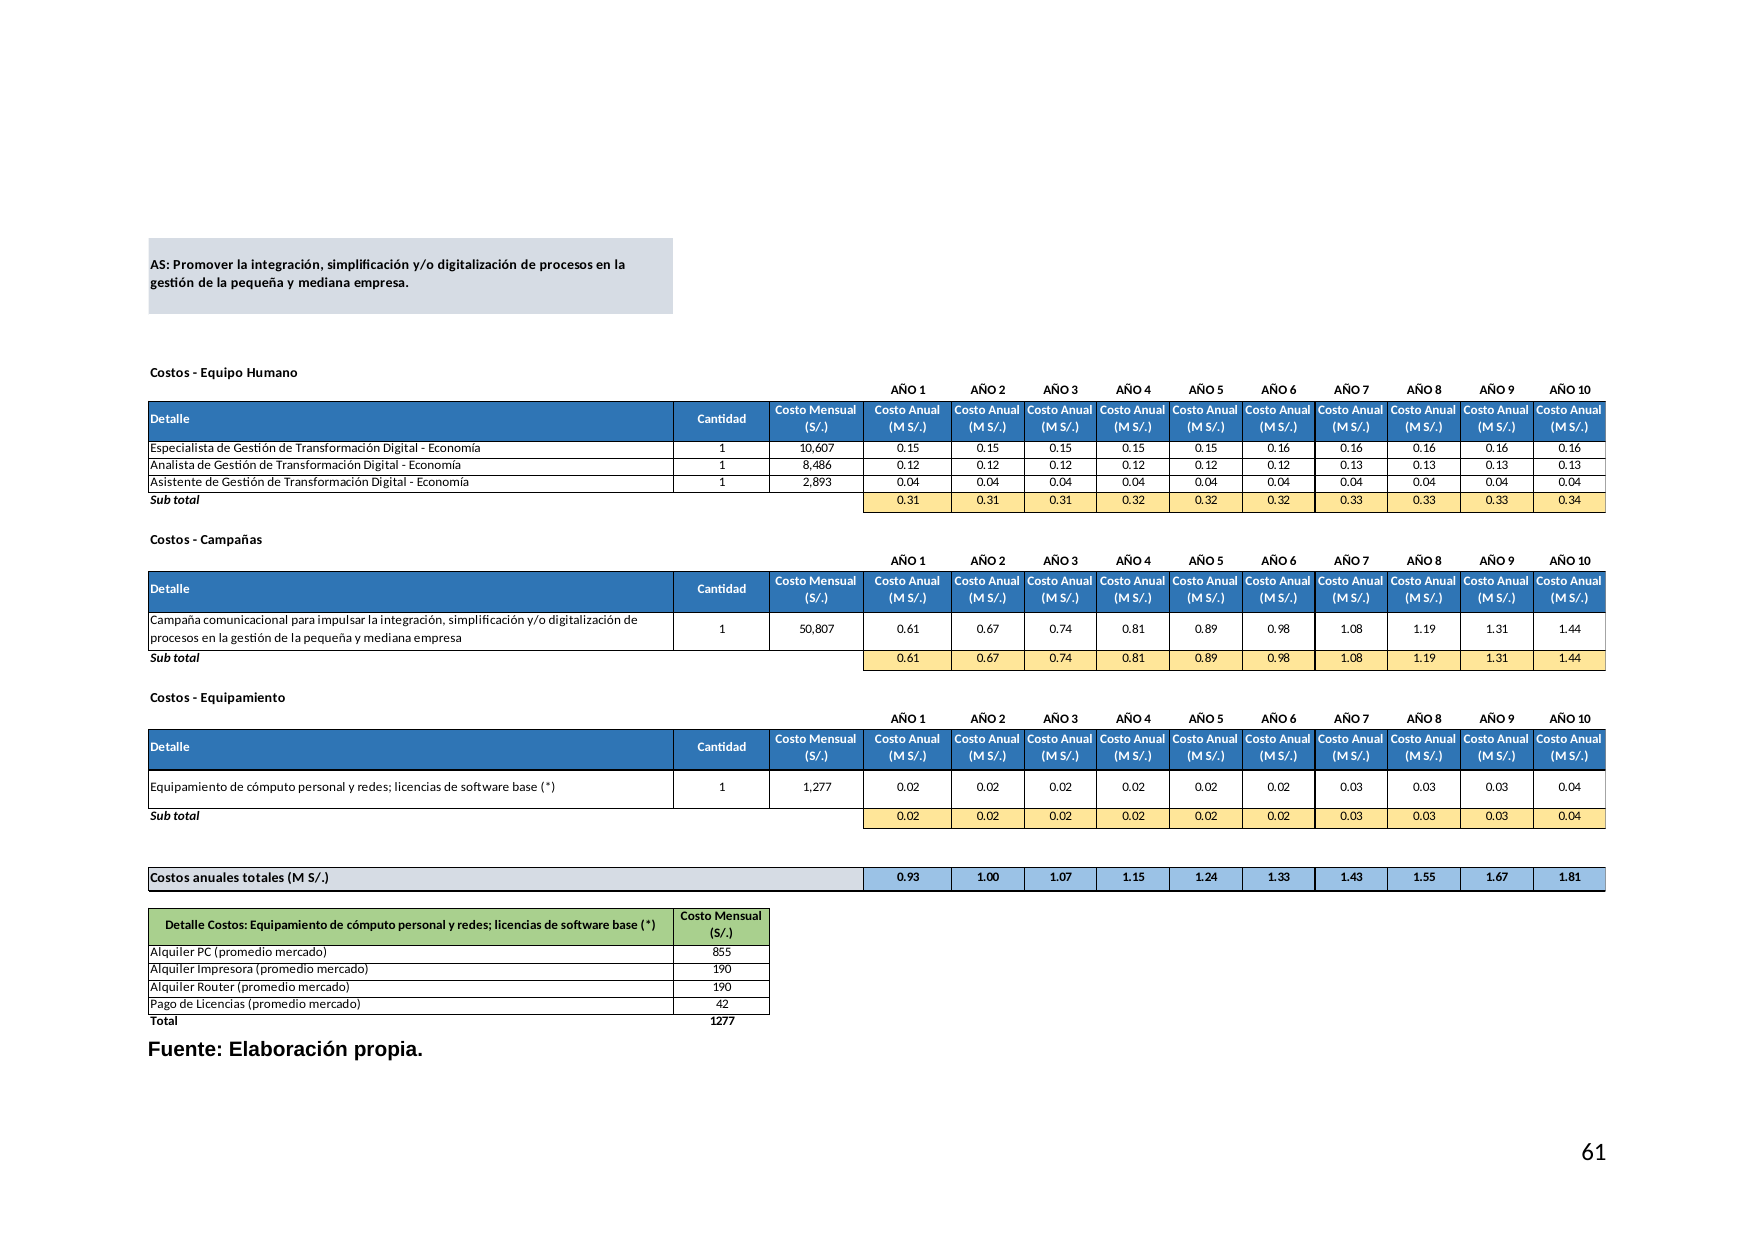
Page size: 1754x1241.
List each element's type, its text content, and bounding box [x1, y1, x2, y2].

text Fuente: Elaboración propia. [148, 1037, 1606, 1061]
